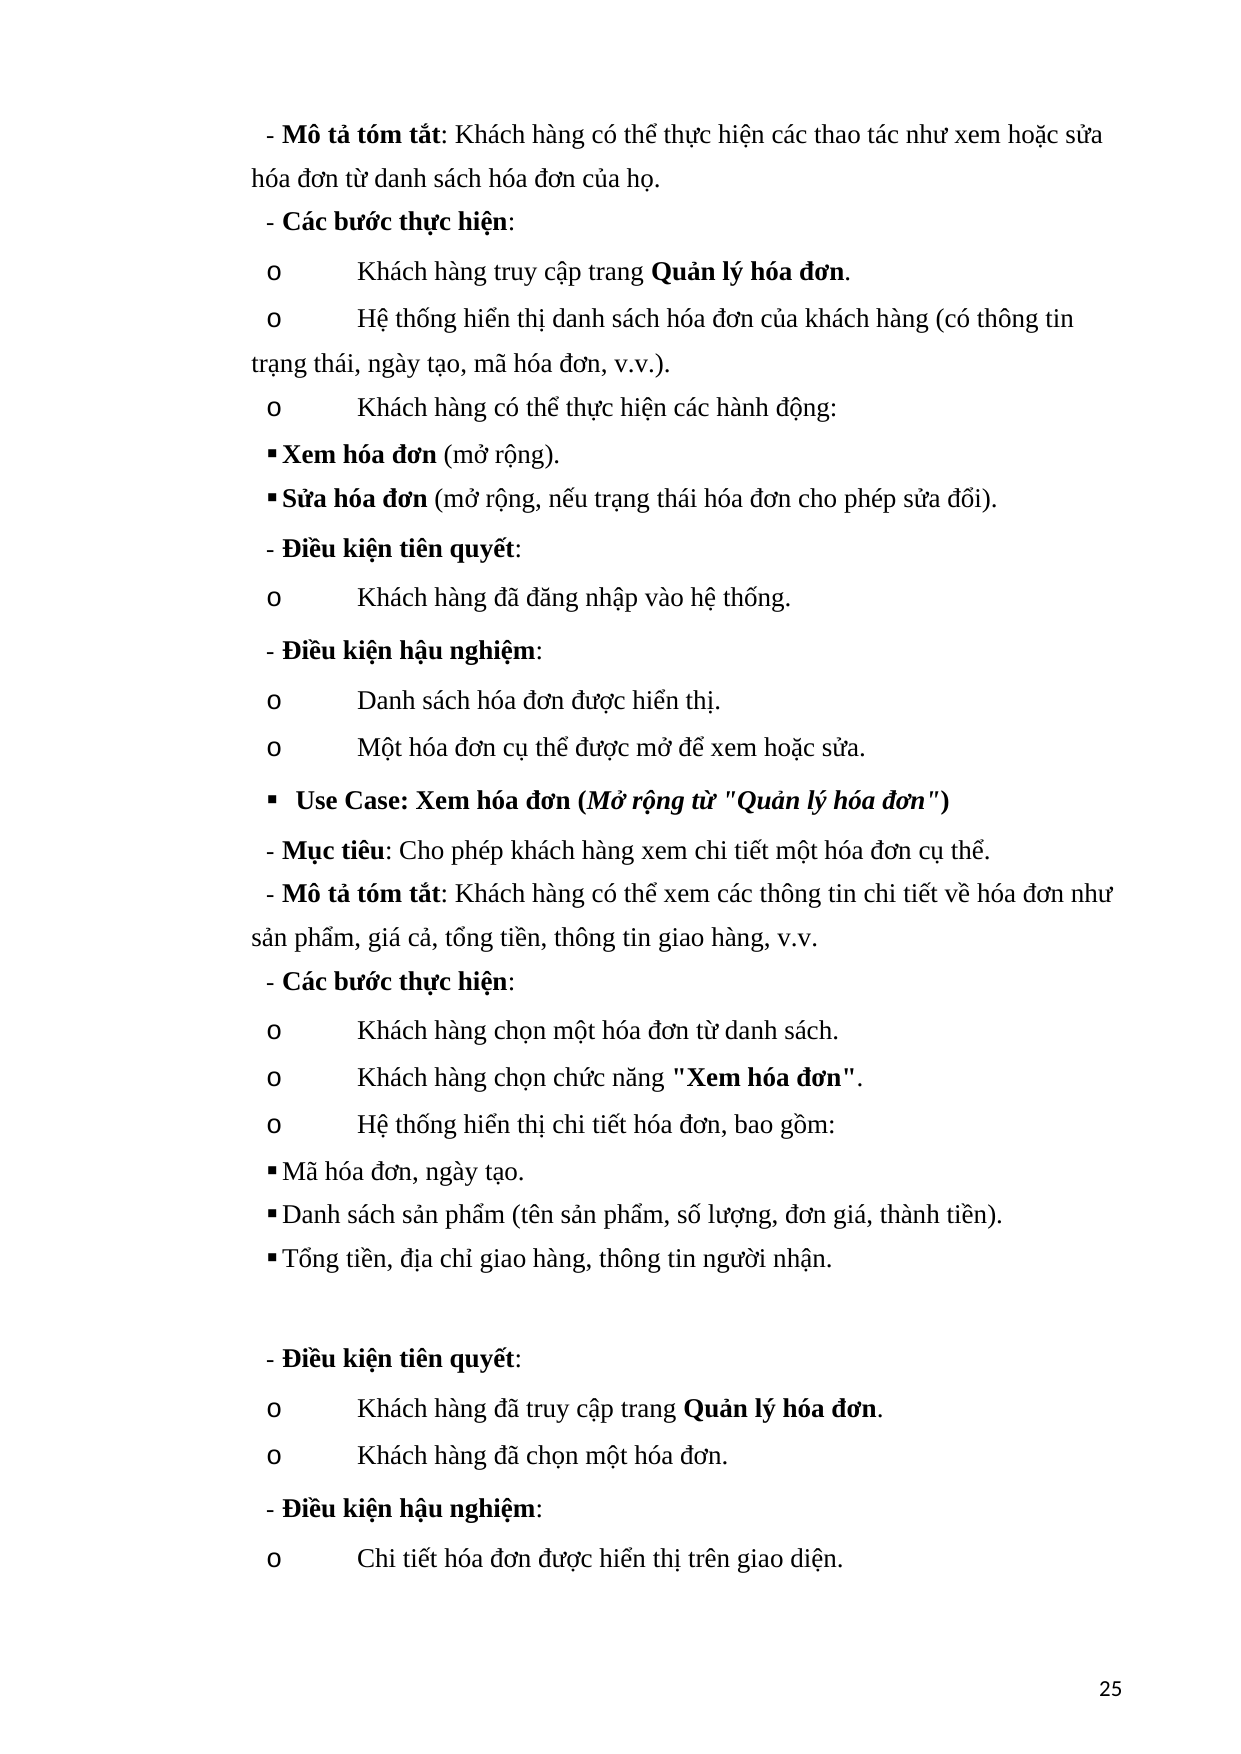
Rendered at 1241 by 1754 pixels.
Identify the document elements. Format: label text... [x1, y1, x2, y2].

list Điều kiện tiên quyết: [251, 1342, 1122, 1374]
list Tổng tiền, địa chỉ giao hàng, thông tin người nhận. [251, 1242, 1122, 1273]
list Khách hàng chọn chức năng "Xem hóa đơn". [251, 1061, 1122, 1095]
list Xem hóa đơn (mở rộng). [251, 438, 1122, 469]
list Khách hàng có thể thực hiện các hành động: [251, 391, 1122, 424]
list Hệ thống hiển thị danh sách hóa đơn của khách hàng (có thông tin trạng thái, ngày tạo, mã hóa đơn, v.v.). [251, 302, 1122, 379]
list Hệ thống hiển thị chi tiết hóa đơn, bao gồm: [251, 1108, 1122, 1141]
list Danh sách sản phẩm (tên sản phẩm, số lượng, đơn giá, thành tiền). [251, 1198, 1122, 1230]
list Khách hàng chọn một hóa đơn từ danh sách. [251, 1014, 1122, 1048]
list Mô tả tóm tắt: Khách hàng có thể xem các thông tin chi tiết về hóa đơn như sản phẩm, giá cả, tổng tiền, thông tin giao hàng, v.v. [251, 878, 1122, 952]
list Điều kiện tiên quyết: [251, 532, 1122, 563]
list Điều kiện hậu nghiệm: [251, 634, 1122, 666]
list Điều kiện hậu nghiệm: [251, 1492, 1122, 1523]
list Mã hóa đơn, ngày tạo. [251, 1155, 1122, 1186]
subtitle Use Case: Xem hóa đơn (Mở rộng từ "Quản lý hóa đơn") [251, 784, 1122, 815]
list Sửa hóa đơn (mở rộng, nếu trạng thái hóa đơn cho phép sửa đổi). [251, 482, 1122, 513]
list Một hóa đơn cụ thể được mở để xem hoặc sửa. [251, 731, 1122, 764]
list Các bước thực hiện: [251, 965, 1122, 996]
list Khách hàng đã đăng nhập vào hệ thống. [251, 581, 1122, 615]
list Khách hàng đã chọn một hóa đơn. [251, 1439, 1122, 1472]
list Khách hàng truy cập trang Quản lý hóa đơn. [251, 255, 1122, 288]
list Chi tiết hóa đơn được hiển thị trên giao diện. [251, 1542, 1122, 1575]
list Mô tả tóm tắt: Khách hàng có thể thực hiện các thao tác như xem hoặc sửa hóa đơn từ danh sách hóa đơn của họ. [251, 118, 1122, 193]
list Mục tiêu: Cho phép khách hàng xem chi tiết một hóa đơn cụ thể. [251, 834, 1122, 865]
list Danh sách hóa đơn được hiển thị. [251, 684, 1122, 718]
list Khách hàng đã truy cập trang Quản lý hóa đơn. [251, 1392, 1122, 1426]
list Các bước thực hiện: [251, 205, 1122, 236]
